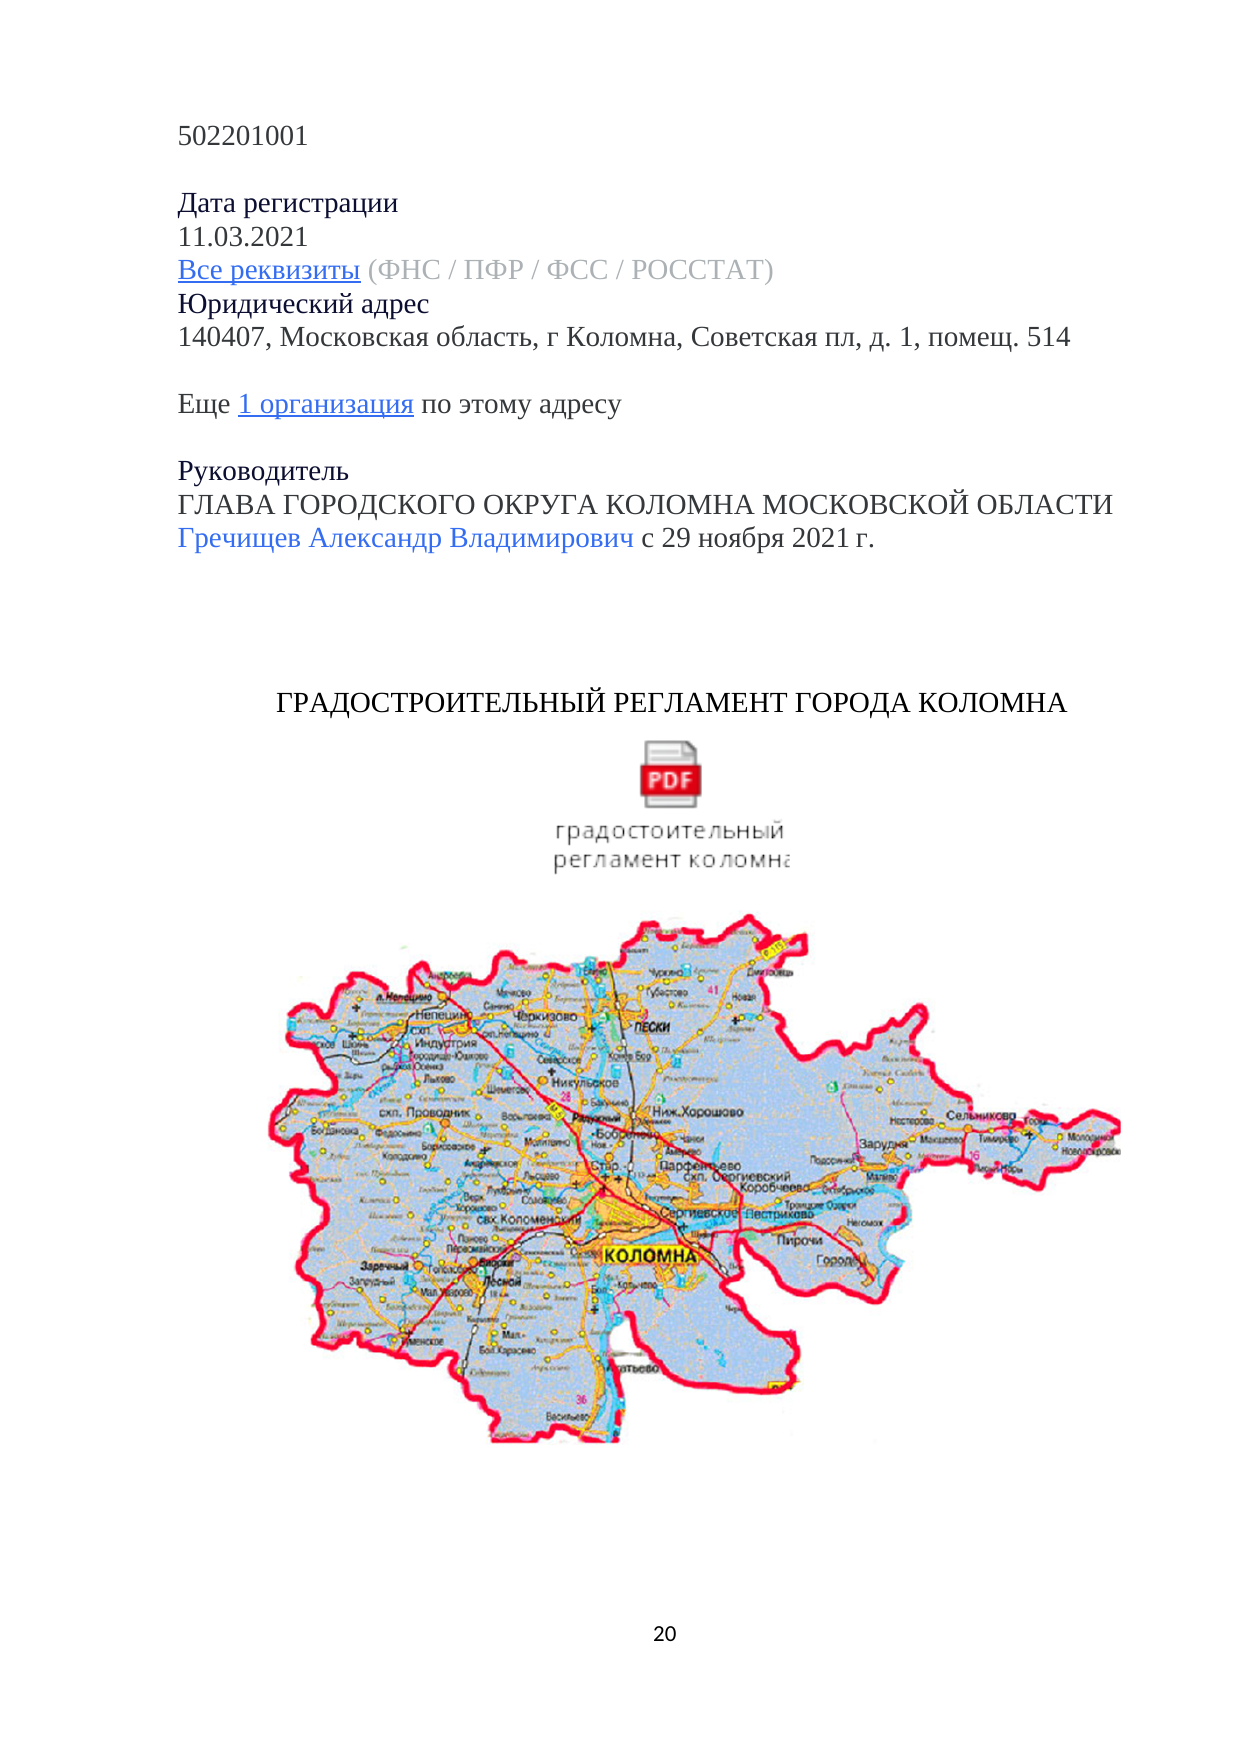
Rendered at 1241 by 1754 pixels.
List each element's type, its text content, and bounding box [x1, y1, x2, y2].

picture [267, 899, 1121, 1445]
text Руководитель [177, 453, 1152, 487]
text 140407, Московская область, г Коломна, Советская пл, д. 1, помещ. 514 [177, 319, 1152, 353]
text ГЛАВА ГОРОДСКОГО ОКРУГА КОЛОМНА МОСКОВСКОЙ ОБЛАСТИ Гречищев Александр Владимирович с 29 ноября 2021 г. [177, 487, 1152, 554]
text 11.03.2021 [177, 219, 1152, 252]
text Дата регистрации [177, 185, 1152, 219]
text Все реквизиты (ФНС / ПФР / ФСС / РОССТАТ) [177, 252, 1152, 286]
text 502201001 [177, 118, 1152, 152]
text Юридический адрес [177, 286, 1152, 319]
text Еще 1 организация по этому адресу [177, 386, 1152, 420]
text ГРАДОСТРОИТЕЛЬНЫЙ РЕГЛАМЕНТ ГОРОДА КОЛОМНА [192, 685, 1152, 718]
